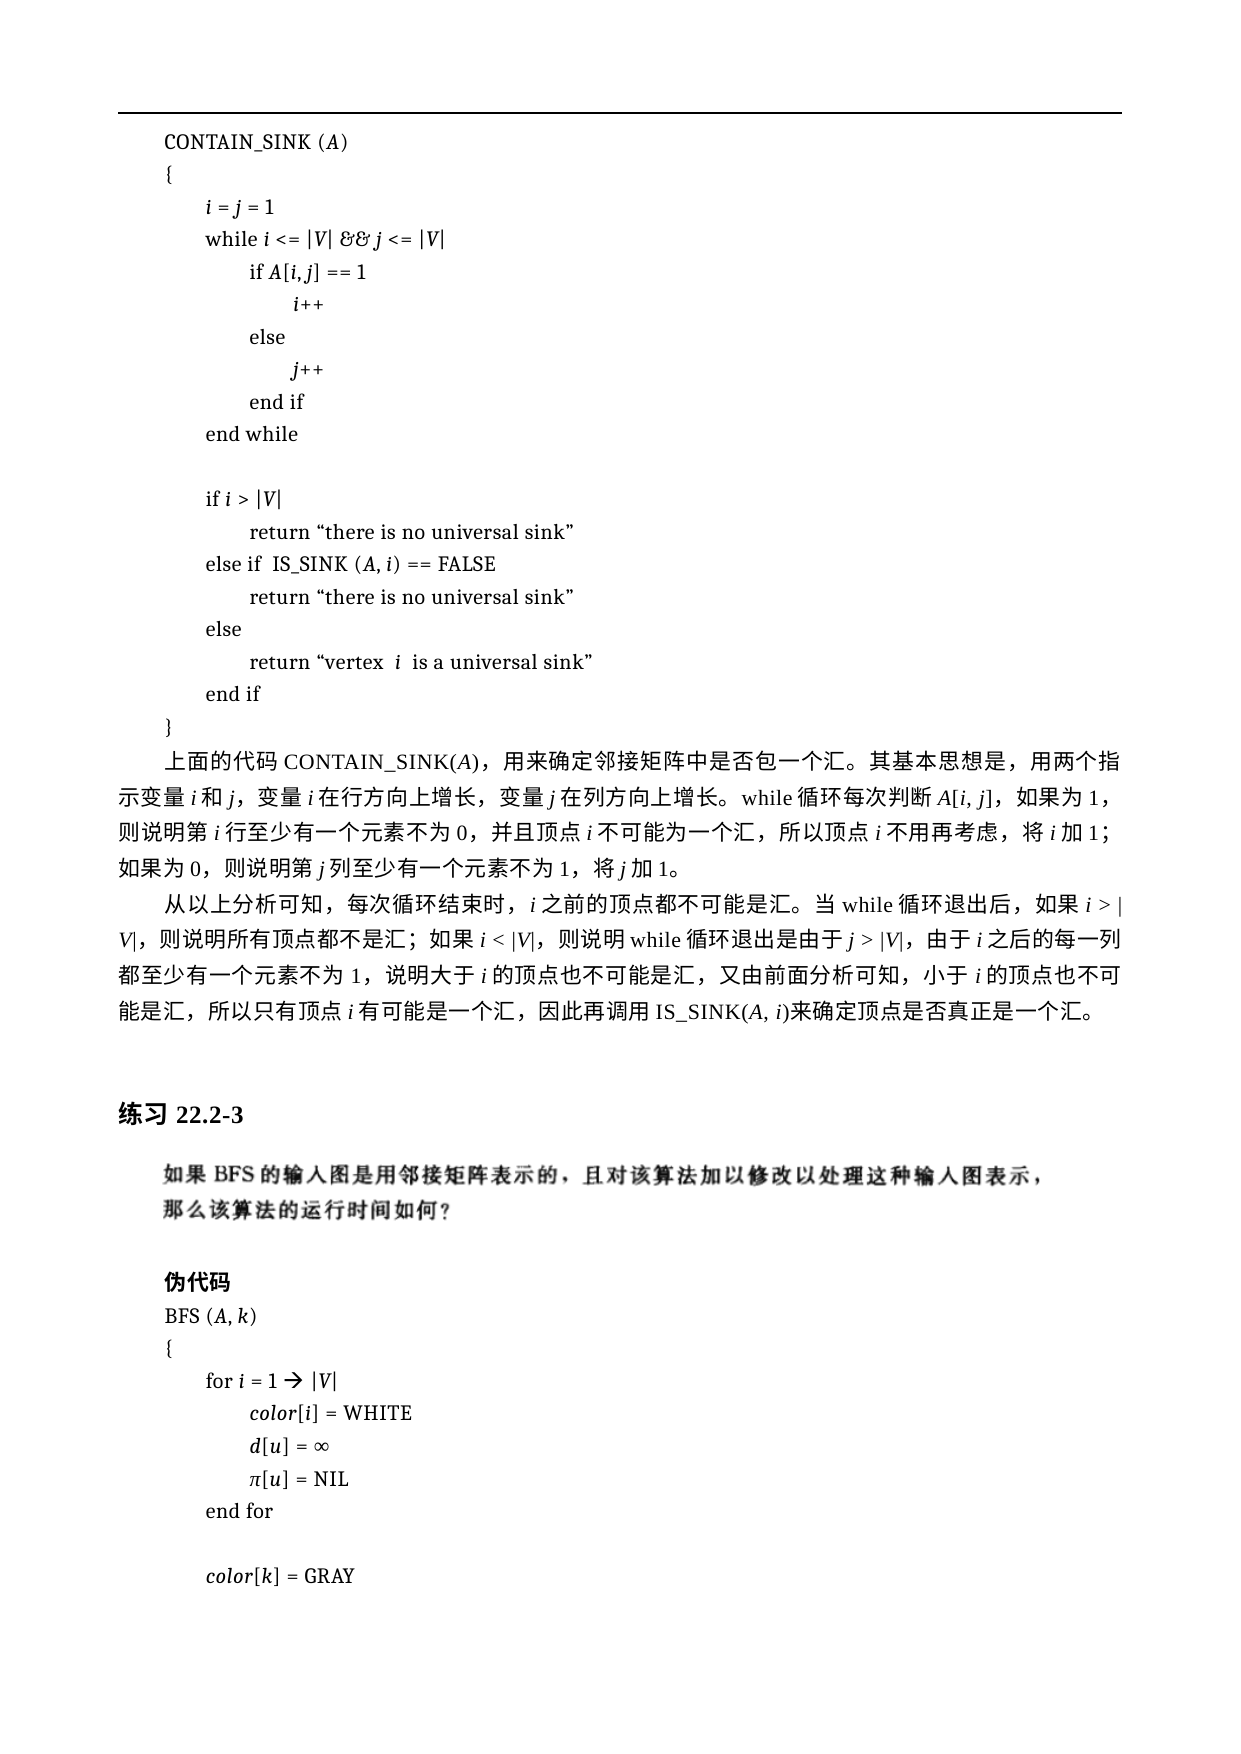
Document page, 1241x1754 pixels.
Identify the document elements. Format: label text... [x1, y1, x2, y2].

text end while [118, 418, 1122, 451]
text while i <= |V| && j <= |V| [118, 223, 1122, 256]
text return “there is no universal sink” [118, 581, 1122, 613]
text i++ [118, 288, 1122, 321]
text 上面的代码CONTAIN_SINK(A)，用来确定邻接矩阵中是否包一个汇。其基本思想是，用两个指示变量i和j，变量i在行方向上增长，变量j在列方向上增长。while循环每次判断A[i, j]，如果为1，则说明第i行至少有一个元素不为0，并且顶点i不可能为一个汇，所以顶点i不用再考虑，将i加1；如果为0，则说明第j列至少有一个元素不为1，将j加1。 [118, 743, 1122, 883]
text CONTAIN_SINK (A) [118, 126, 1122, 158]
subtitle 练习 22.2-3 [118, 1080, 1122, 1145]
text i = j = 1 [118, 191, 1122, 223]
text j++ [118, 353, 1122, 386]
text end if [118, 386, 1122, 418]
text if A[i, j] == 1 [118, 256, 1122, 288]
text end if [118, 678, 1122, 711]
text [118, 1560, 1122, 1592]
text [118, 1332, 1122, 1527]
text 从以上分析可知，每次循环结束时，i之前的顶点都不可能是汇。当while循环退出后，如果i > |V|，则说明所有顶点都不是汇；如果i < |V|，则说明while循环退出是由于j > |V|，由于i之后的每一列都至少有一个元素不为1，说明大于i的顶点也不可能是汇，又由前面分析可知，小于i的顶点也不可能是汇，所以只有顶点i有可能是一个汇，因此再调用IS_SINK(A, i)来确定顶点是否真正是一个汇。 [118, 886, 1122, 1026]
text else [118, 613, 1122, 646]
text if i > |V| [118, 483, 1122, 516]
text else [118, 321, 1122, 353]
picture [161, 1161, 1044, 1223]
text } [118, 711, 1122, 743]
text return “there is no universal sink” [118, 516, 1122, 548]
text 伪代码 [118, 1264, 1122, 1297]
text BFS (A, k) [118, 1300, 1122, 1332]
text else if IS_SINK (A, i) == FALSE [118, 548, 1122, 581]
text return “vertex i is a universal sink” [118, 646, 1122, 678]
text { [118, 158, 1122, 191]
